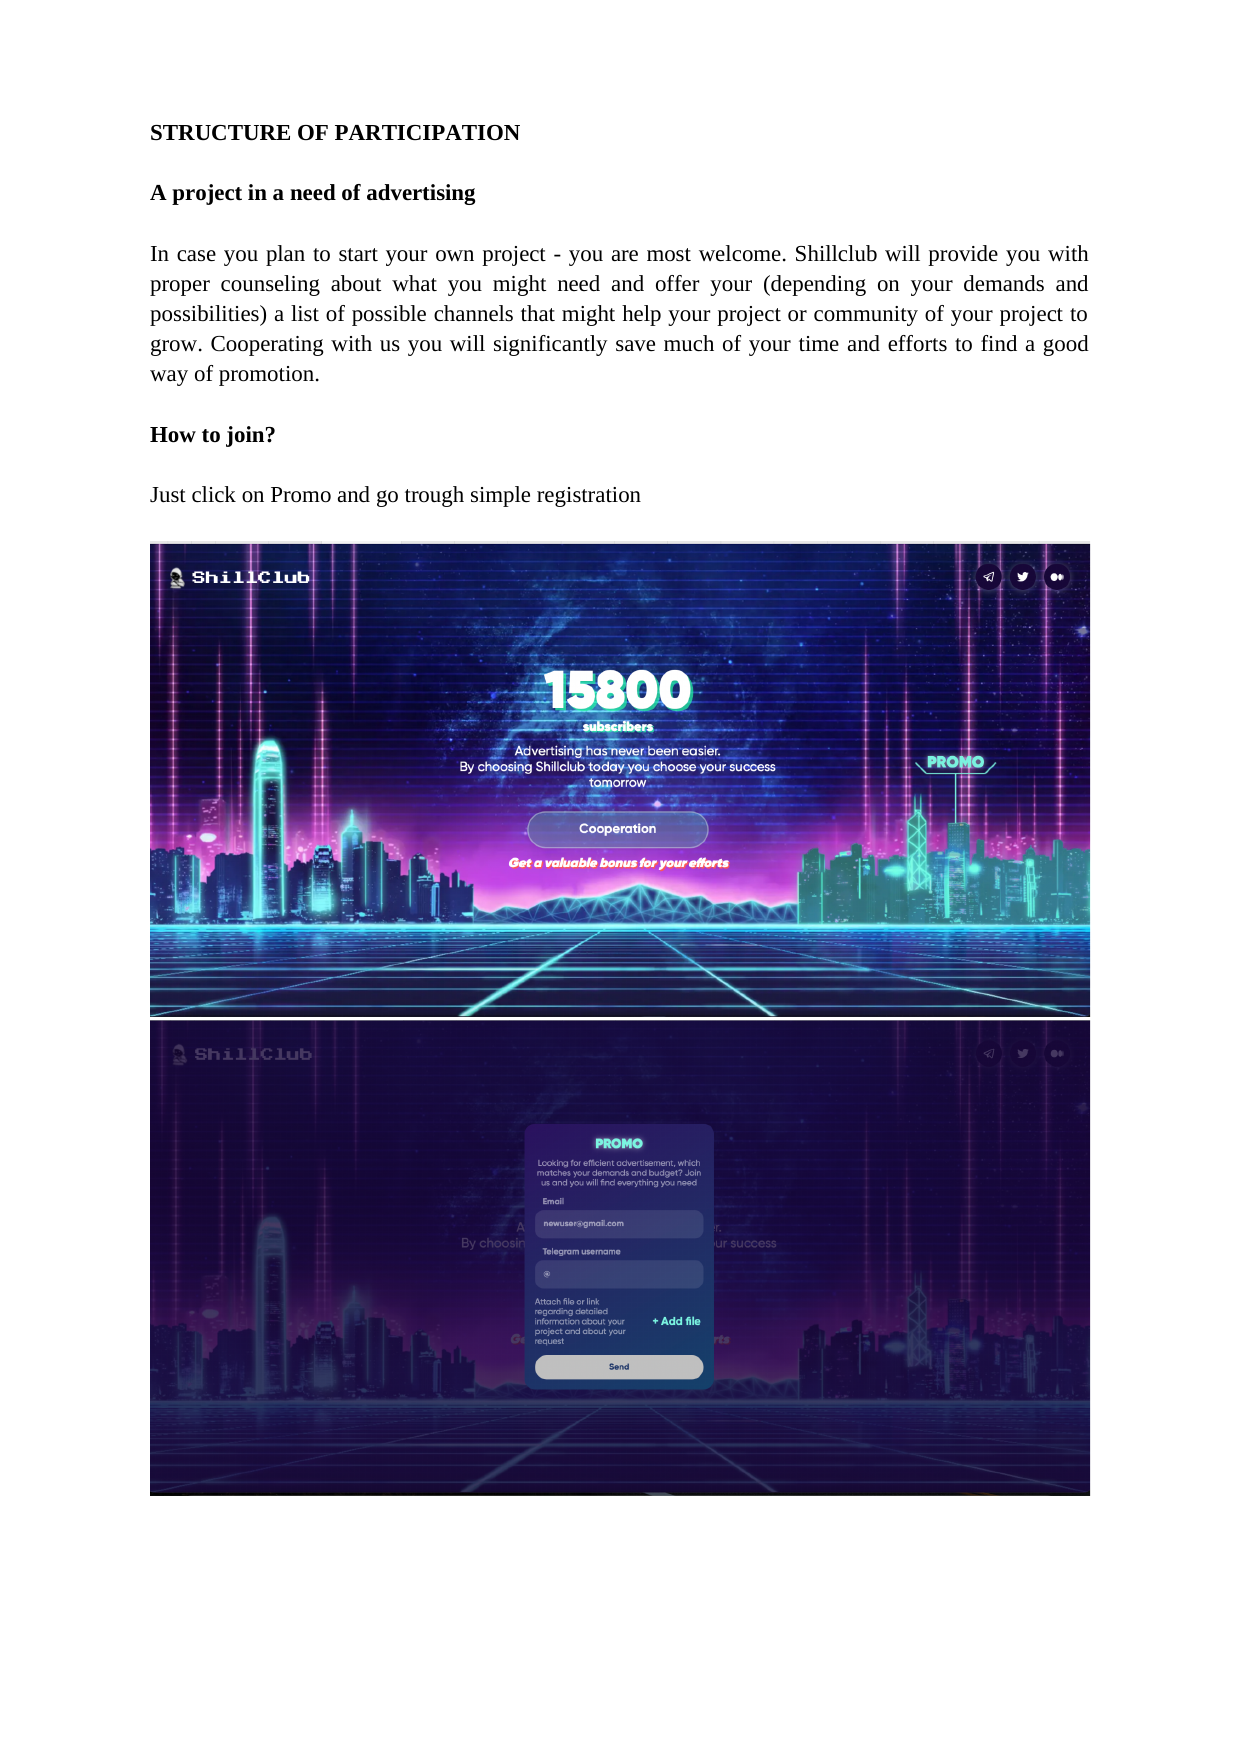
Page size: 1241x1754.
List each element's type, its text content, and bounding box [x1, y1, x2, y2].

picture [150, 1020, 1091, 1496]
text A project in a need of advertising [150, 179, 1090, 206]
text STRUCTURE OF PARTICIPATION [150, 119, 1090, 145]
text How to join? [150, 421, 1090, 447]
text In case you plan to start your own project - you are most welcome. Shillclub will provide you with proper counseling about what you might need and offer your (depending on your demands and possibilities) a list of possible channels that might help your project or community of your project to grow. Cooperating with us you will significantly save much of your time and efforts to find a good way of promotion. [150, 239, 1090, 387]
picture [150, 541, 1091, 1017]
text Just click on Promo and go trough simple registration [150, 481, 1090, 508]
